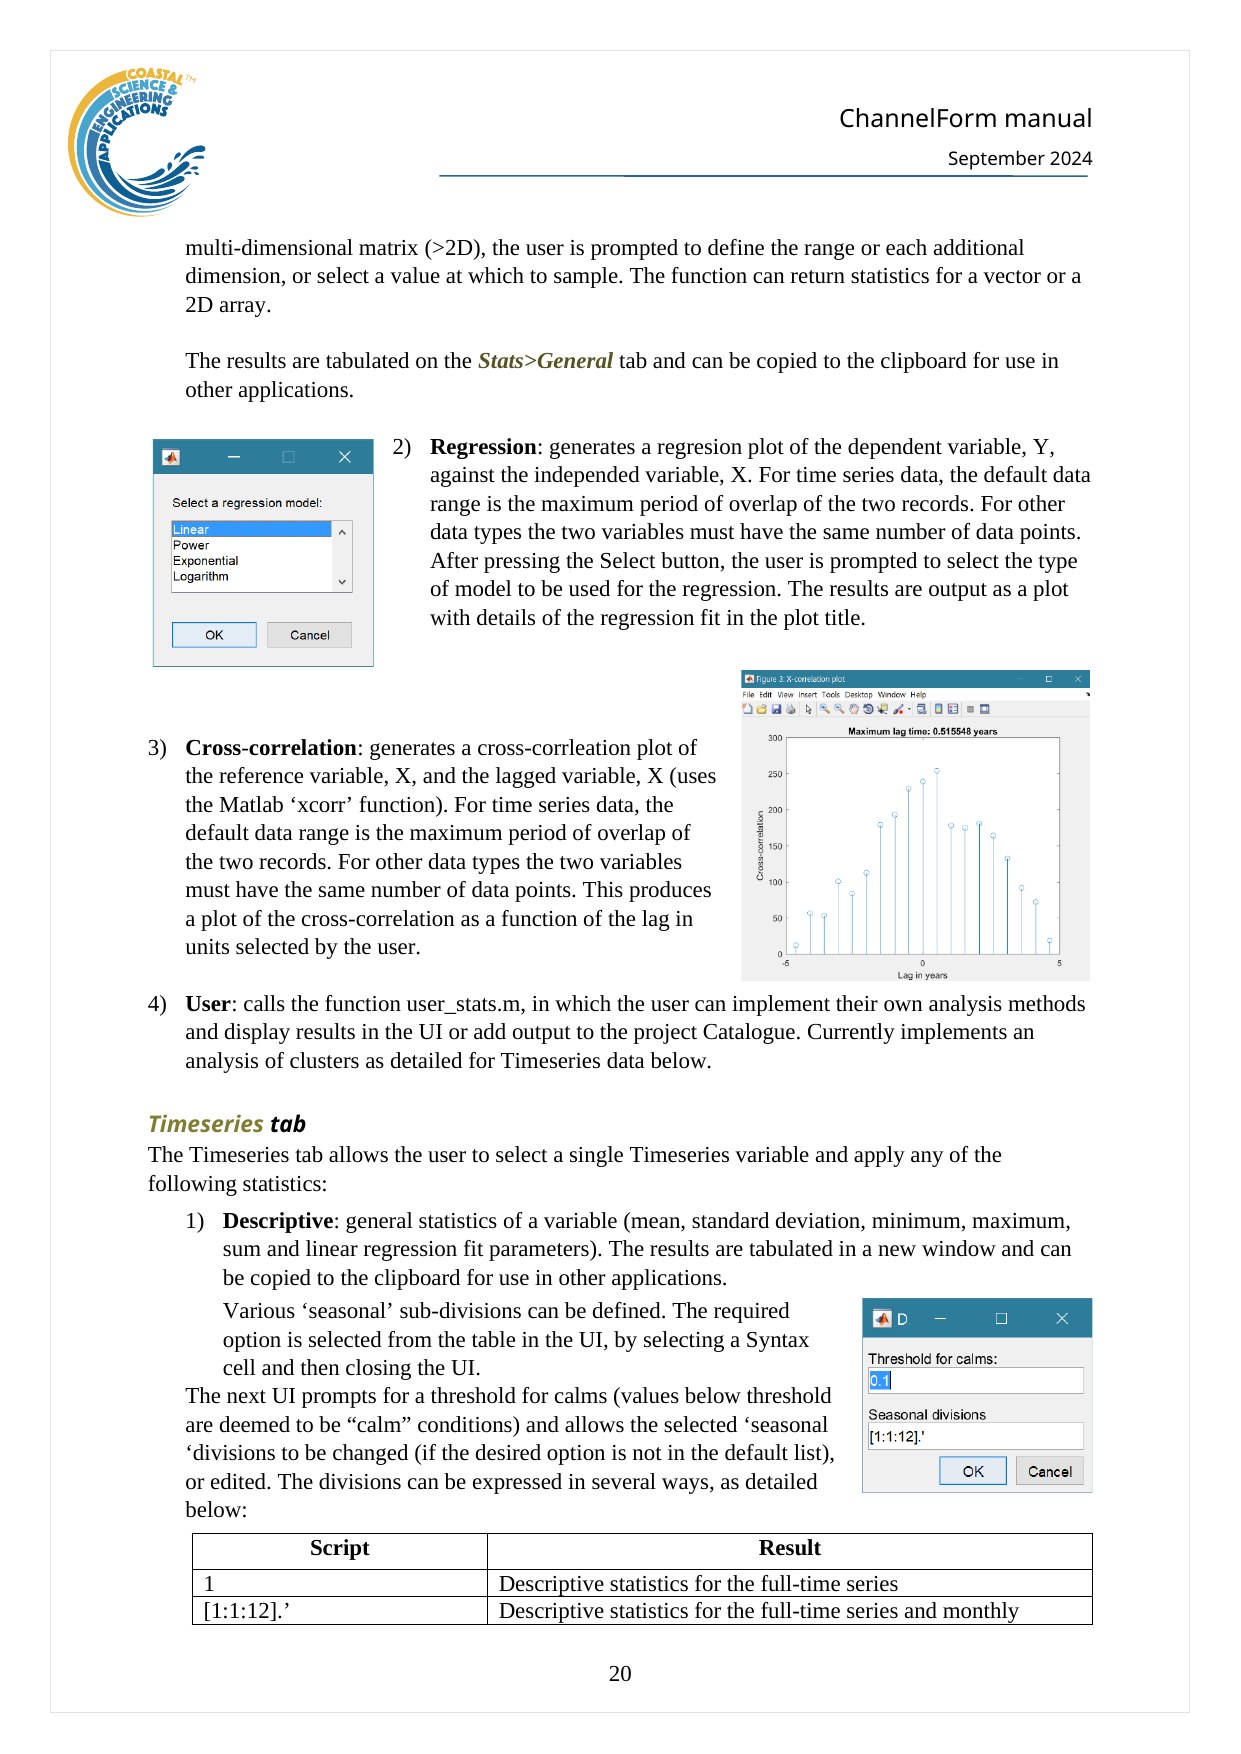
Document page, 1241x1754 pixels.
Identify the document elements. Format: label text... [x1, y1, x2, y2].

text The Timeseries tab allows the user to select a single Timeseries variable and apply any of the following statistics: [148, 1142, 1093, 1196]
text Various ‘seasonal’ sub-divisions can be defined. The required option is selected from the table in the UI, by selecting a Syntax cell and then closing the UI. [223, 1297, 1093, 1380]
list Regression: generates a regresion plot of the dependent variable, Y, against the independed variable, X. For time series data, the default data range is the maximum period of overlap of the two records. For other data types the two variables must have the same number of data points. After pressing the Select button, the user is prompted to select the type of model to be used for the regression. The results are output as a plot with details of the regression fit in the plot title. [148, 433, 1093, 630]
picture [152, 439, 374, 667]
table_cell 1 [193, 1570, 487, 1596]
text Timeseries tab [148, 1108, 1093, 1139]
table_cell [1:1:12].’ [193, 1597, 487, 1623]
list Cross-correlation: generates a cross-corrleation plot of the reference variable, X, and the lagged variable, X (uses the Matlab ‘xcorr’ function). For time series data, the default data range is the maximum period of overlap of the two records. For other data types the two variables must have the same number of data points. This produces a plot of the cross-correlation as a function of the lag in units selected by the user. [148, 734, 739, 959]
list Descriptive: general statistics of a variable (mean, standard deviation, minimum, maximum, sum and linear regression fit parameters). The results are tabulated in a new window and can be copied to the clipboard for use in other applications. [185, 1207, 1093, 1290]
picture [862, 1298, 1093, 1493]
picture [739, 670, 1090, 980]
text The results are tabulated on the Stats>General tab and can be copied to the clipboard for use in other applications. [185, 348, 1093, 402]
list User: calls the function user_stats.m, in which the user can implement their own analysis methods and display results in the UI or add output to the project Catalogue. Currently implements an analysis of clusters as detailed for Timeseries data below. [148, 990, 1093, 1073]
table_cell Descriptive statistics for the full-time series [488, 1570, 1092, 1596]
text The next UI prompts for a threshold for calms (values below threshold are deemed to be “calm” conditions) and allows the selected ‘seasonal ‘divisions to be changed (if the desired option is not in the default list), or edited. The divisions can be expressed in several ways, as detailed below: [185, 1382, 1093, 1523]
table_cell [488, 1597, 1092, 1623]
table_header Result [488, 1534, 1092, 1569]
table_header Script [193, 1534, 487, 1569]
